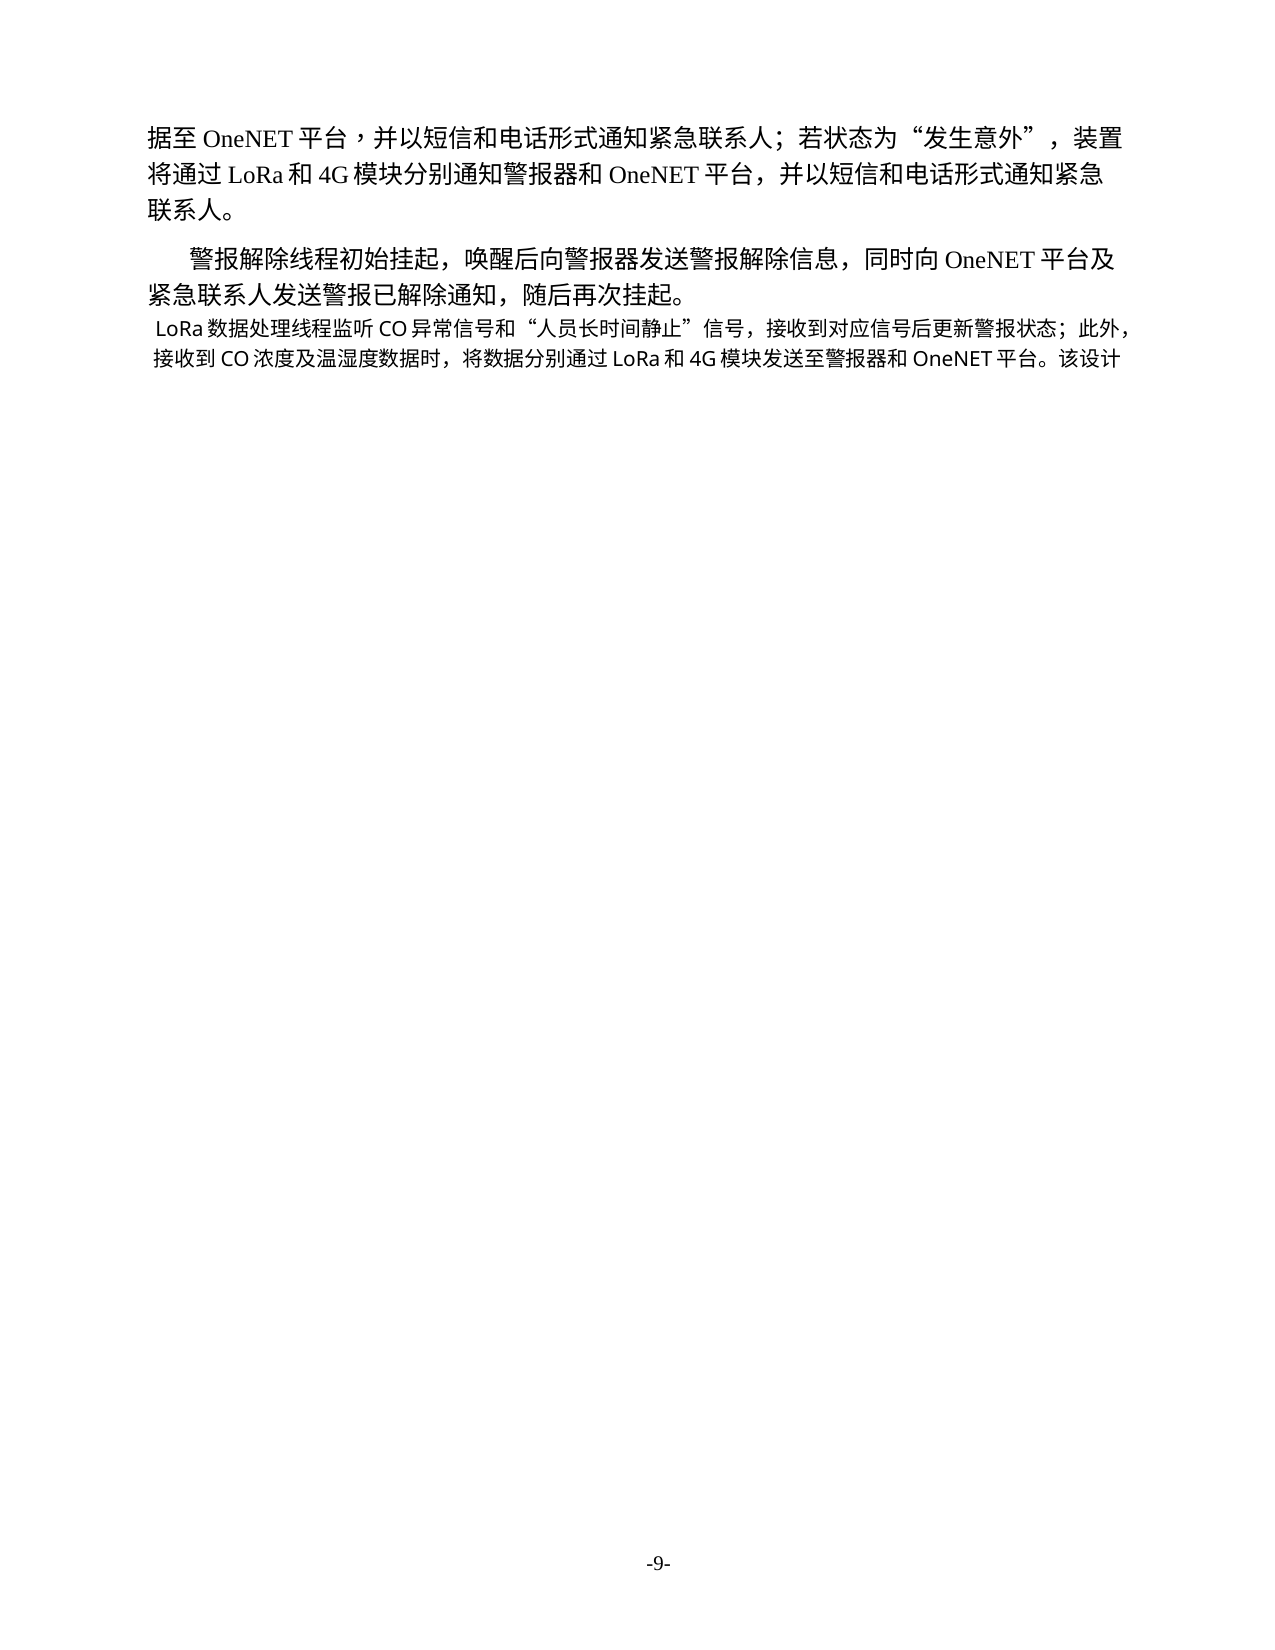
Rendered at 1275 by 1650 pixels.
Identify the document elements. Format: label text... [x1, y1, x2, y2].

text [148, 118, 1127, 227]
text 警报解除线程初始挂起，唤醒后向警报器发送警报解除信息，同时向OneNET平台及紧急联系人发送警报已解除通知，随后再次挂起。 [148, 239, 1127, 312]
text LoRa数据处理线程监听CO异常信号和“人员长时间静止”信号，接收到对应信号后更新警报状态；此外，接收到CO浓度及温湿度数据时，将数据分别通过LoRa和4G模块发送至警报器和OneNET平台。该设计确保警报处理高效、联动流畅，显著提升了设备的智能化与可靠性。 [148, 312, 1127, 372]
